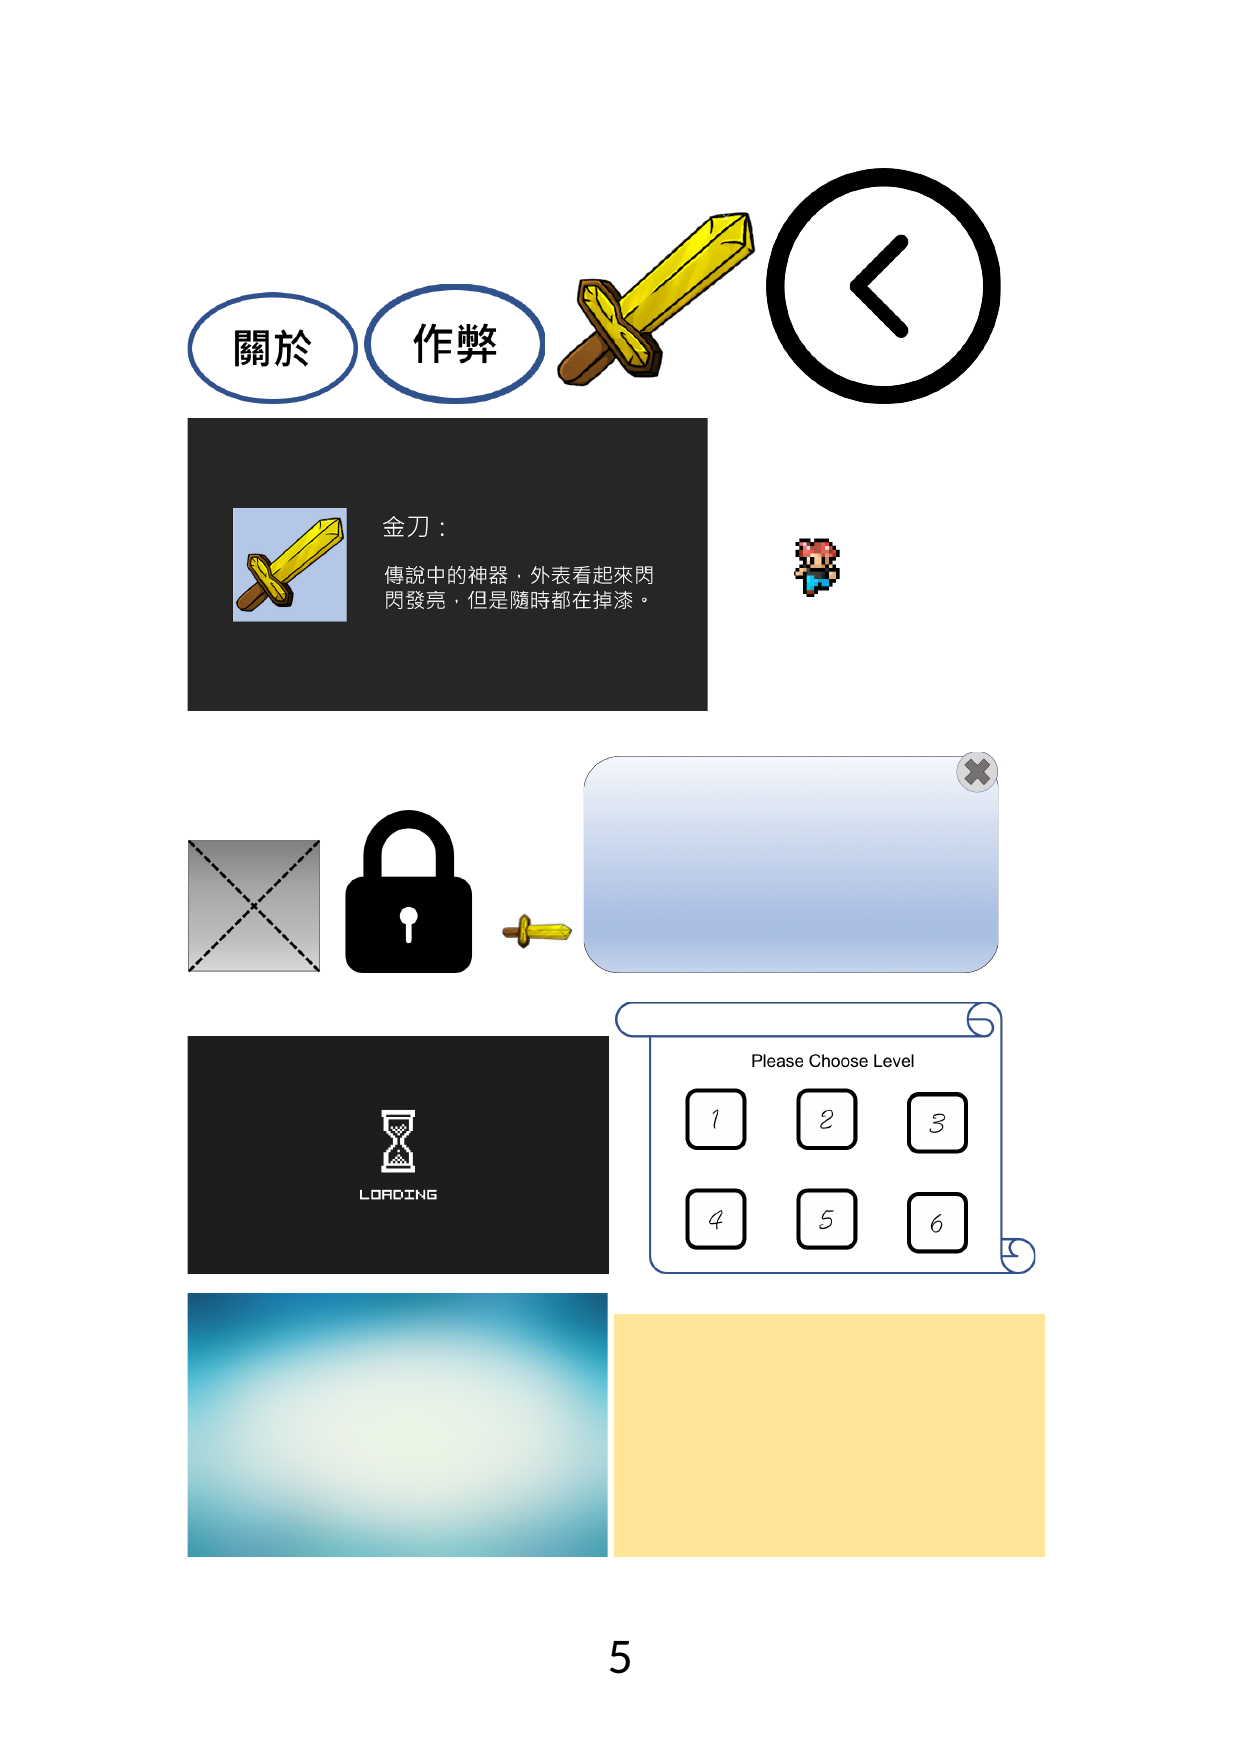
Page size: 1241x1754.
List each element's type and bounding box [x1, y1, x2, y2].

picture [364, 284, 545, 404]
picture [583, 752, 999, 973]
picture [614, 1314, 1045, 1557]
picture [187, 292, 358, 404]
picture [187, 839, 321, 973]
picture [714, 442, 920, 711]
picture [551, 194, 760, 404]
picture [496, 891, 578, 973]
picture [187, 1036, 609, 1274]
picture [766, 168, 1001, 404]
picture [615, 1002, 1036, 1274]
picture [187, 418, 708, 711]
picture [187, 1293, 608, 1557]
picture [327, 810, 490, 973]
